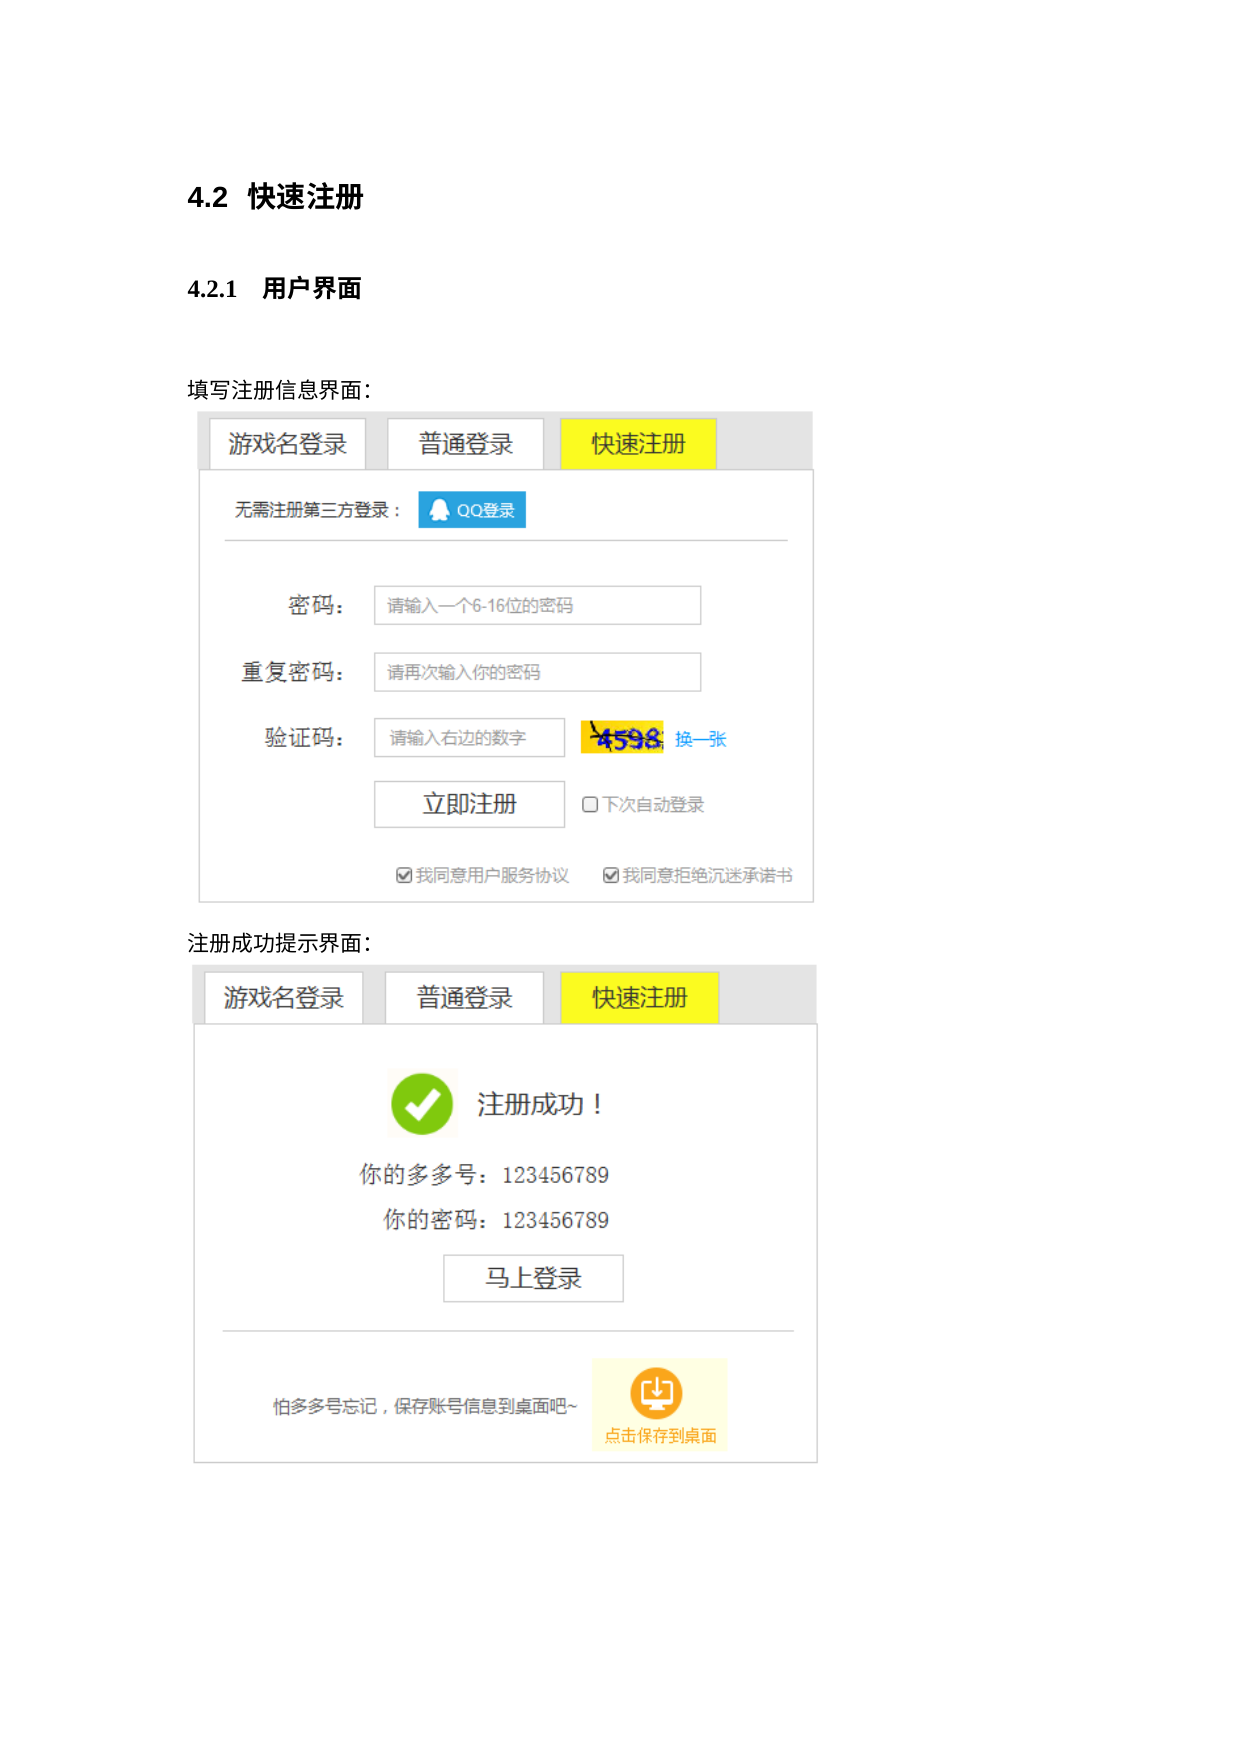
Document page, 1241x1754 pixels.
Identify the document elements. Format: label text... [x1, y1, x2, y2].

picture [187, 407, 822, 914]
picture [187, 959, 826, 1472]
text 填写注册信息界面： [187, 375, 1053, 407]
subtitle 快速注册 [187, 162, 1053, 227]
subtitle 用户界面 [187, 256, 1053, 321]
text 注册成功提示界面： [187, 927, 1053, 960]
